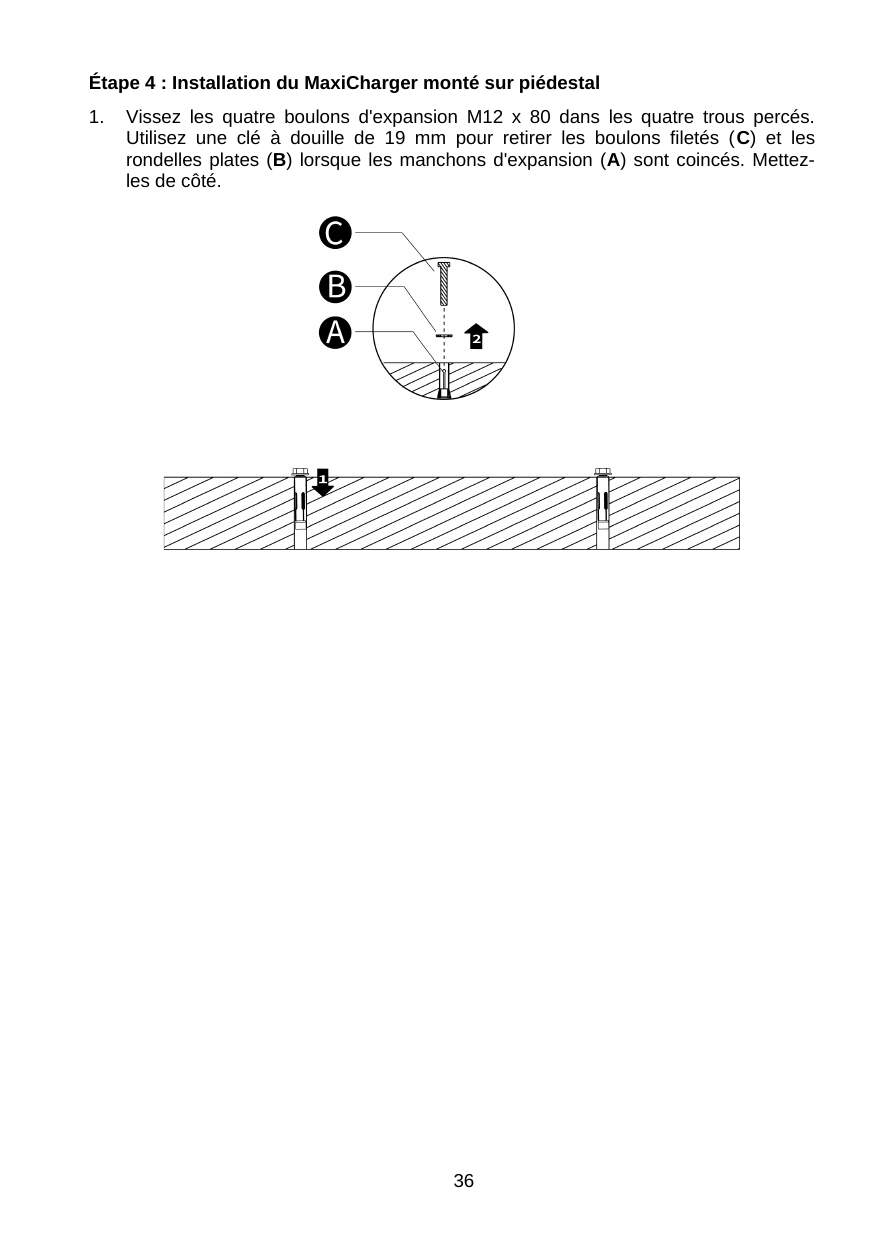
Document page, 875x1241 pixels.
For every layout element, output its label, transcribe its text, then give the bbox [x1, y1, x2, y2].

list Vissez les quatre boulons d'expansion M12 x 80 dans les quatre trous percés. Utilisez une clé à douille de 19 mm pour retirer les boulons filetés (C) et les rondelles plates (B) lorsque les manchons d'expansion (A) sont coincés. Mettez-les de côté. [89, 106, 815, 192]
text Étape 4 : Installation du MaxiCharger monté sur piédestal [89, 72, 815, 93]
picture [163, 216, 740, 550]
